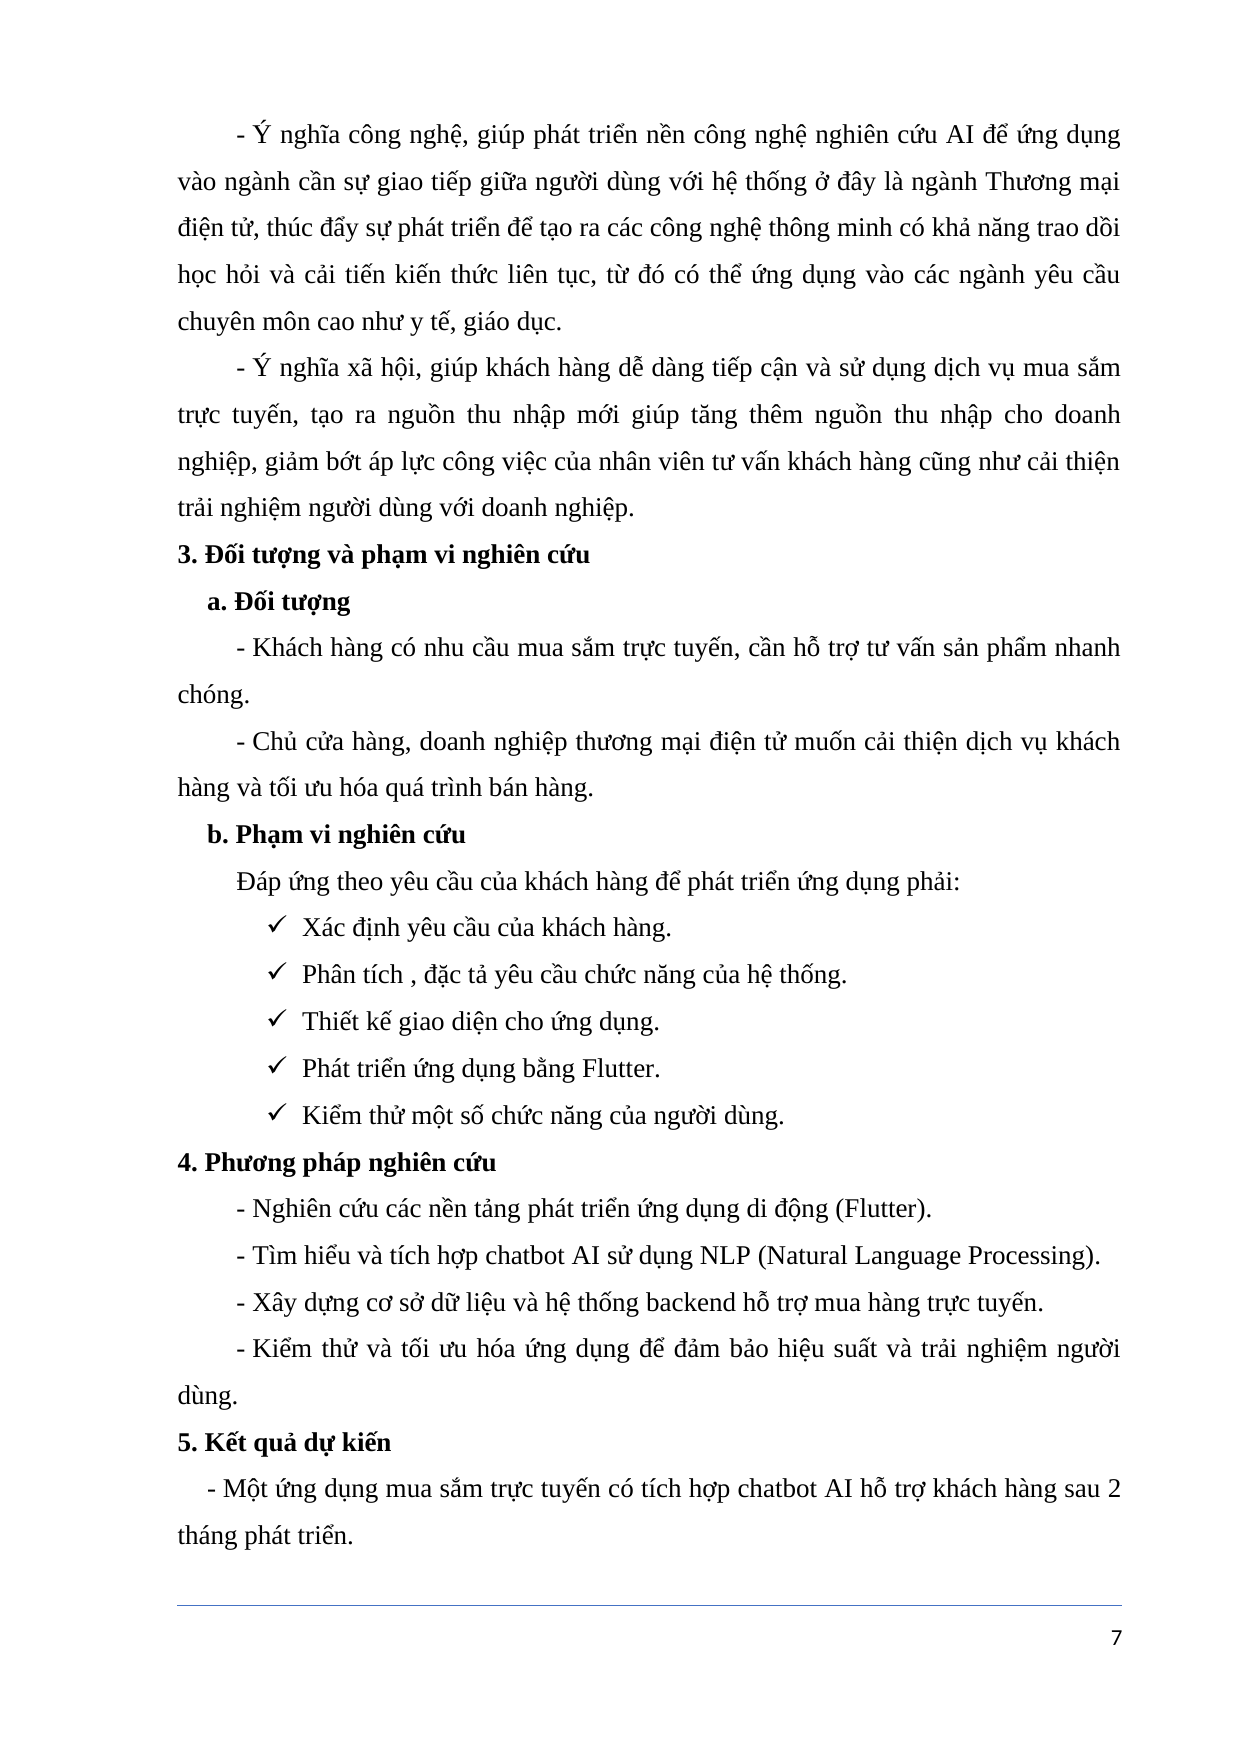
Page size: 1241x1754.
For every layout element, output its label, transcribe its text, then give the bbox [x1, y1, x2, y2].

list Kiểm thử và tối ưu hóa ứng dụng để đảm bảo hiệu suất và trải nghiệm người dùng. [177, 1332, 1122, 1410]
list Xác định yêu cầu của khách hàng. [177, 911, 1122, 943]
list Đối tượng [177, 585, 1122, 616]
list Phạm vi nghiên cứu [177, 818, 1122, 849]
list Tìm hiểu và tích hợp chatbot AI sử dụng NLP (Natural Language Processing). [177, 1239, 1122, 1270]
list Chủ cửa hàng, doanh nghiệp thương mại điện tử muốn cải thiện dịch vụ khách hàng và tối ưu hóa quá trình bán hàng. [177, 725, 1122, 803]
list Một ứng dụng mua sắm trực tuyến có tích hợp chatbot AI hỗ trợ khách hàng sau 2 tháng phát triển. [177, 1472, 1122, 1550]
list Xây dựng cơ sở dữ liệu và hệ thống backend hỗ trợ mua hàng trực tuyến. [177, 1286, 1122, 1317]
list Ý nghĩa công nghệ, giúp phát triển nền công nghệ nghiên cứu AI để ứng dụng vào ngành cần sự giao tiếp giữa người dùng với hệ thống ở đây là ngành Thương mại điện tử, thúc đẩy sự phát triển để tạo ra các công nghệ thông minh có khả năng trao dồi học hỏi và cải tiến kiến thức liên tục, từ đó có thể ứng dụng vào các ngành yêu cầu chuyên môn cao như y tế, giáo dục. [177, 118, 1122, 336]
list Phương pháp nghiên cứu [177, 1146, 1122, 1177]
list Đối tượng và phạm vi nghiên cứu [177, 538, 1122, 569]
list Đáp ứng theo yêu cầu của khách hàng để phát triển ứng dụng phải: [177, 865, 1122, 896]
list Phân tích , đặc tả yêu cầu chức năng của hệ thống. [177, 958, 1122, 989]
list Khách hàng có nhu cầu mua sắm trực tuyến, cần hỗ trợ tư vấn sản phẩm nhanh chóng. [177, 631, 1122, 709]
list Ý nghĩa xã hội, giúp khách hàng dễ dàng tiếp cận và sử dụng dịch vụ mua sắm trực tuyến, tạo ra nguồn thu nhập mới giúp tăng thêm nguồn thu nhập cho doanh nghiệp, giảm bớt áp lực công việc của nhân viên tư vấn khách hàng cũng như cải thiện trải nghiệm người dùng với doanh nghiệp. [177, 351, 1122, 523]
list Kết quả dự kiến [177, 1426, 1122, 1457]
list Thiết kế giao diện cho ứng dụng. [177, 1005, 1122, 1036]
list Nghiên cứu các nền tảng phát triển ứng dụng di động (Flutter). [177, 1192, 1122, 1224]
list Phát triển ứng dụng bằng Flutter. [177, 1052, 1122, 1083]
list Kiểm thử một số chức năng của người dùng. [177, 1099, 1122, 1130]
